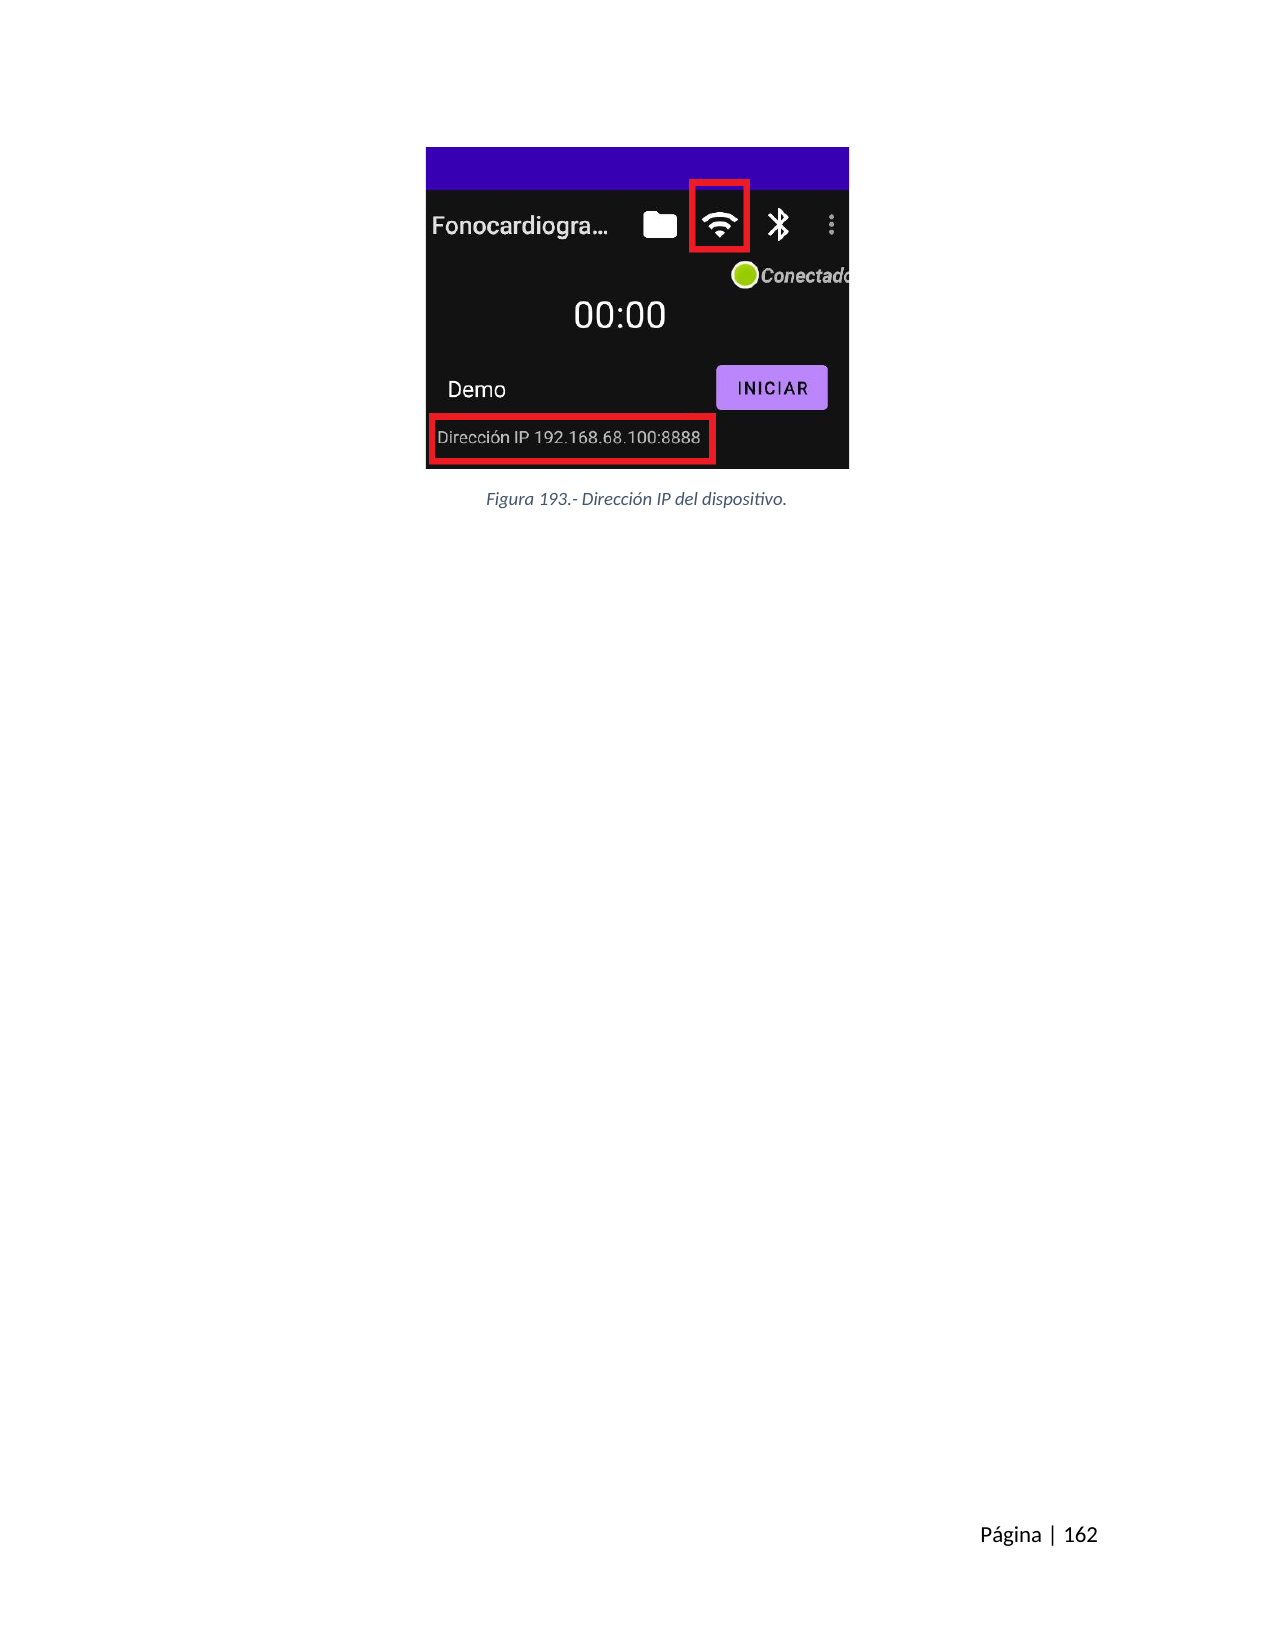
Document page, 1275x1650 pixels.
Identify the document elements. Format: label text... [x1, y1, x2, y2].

picture [425, 147, 850, 469]
